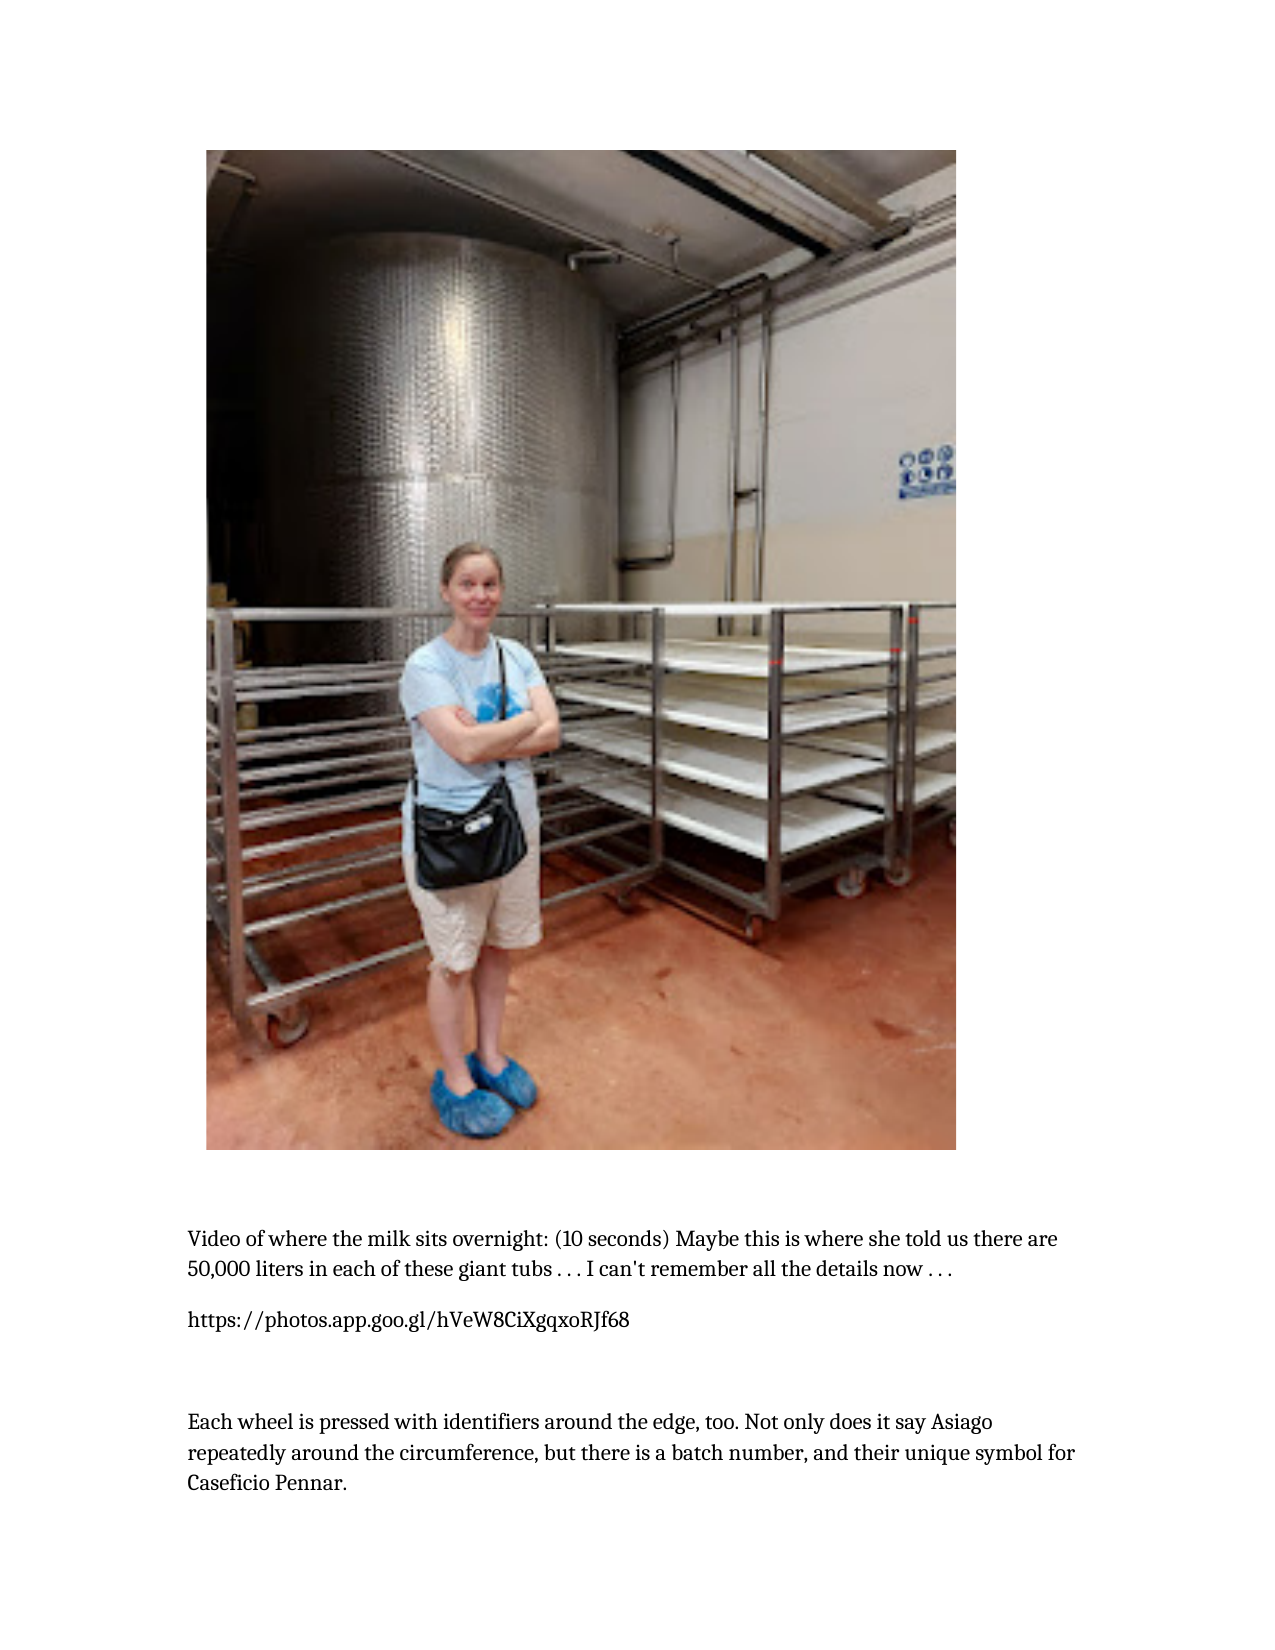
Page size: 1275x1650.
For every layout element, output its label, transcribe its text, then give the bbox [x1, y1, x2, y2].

text Video of where the milk sits overnight: (10 seconds) Maybe this is where she told us there are 50,000 liters in each of these giant tubs . . . I can't remember all the details now . . . [187, 1226, 1087, 1282]
text Each wheel is pressed with identifiers around the edge, too. Not only does it say Asiago repeatedly around the circumference, but there is a batch number, and their unique symbol for Caseficio Pennar. [187, 1409, 1087, 1496]
text https://photos.app.goo.gl/hVeW8CiXgqxoRJf68 [187, 1307, 1087, 1333]
picture [206, 150, 957, 1150]
